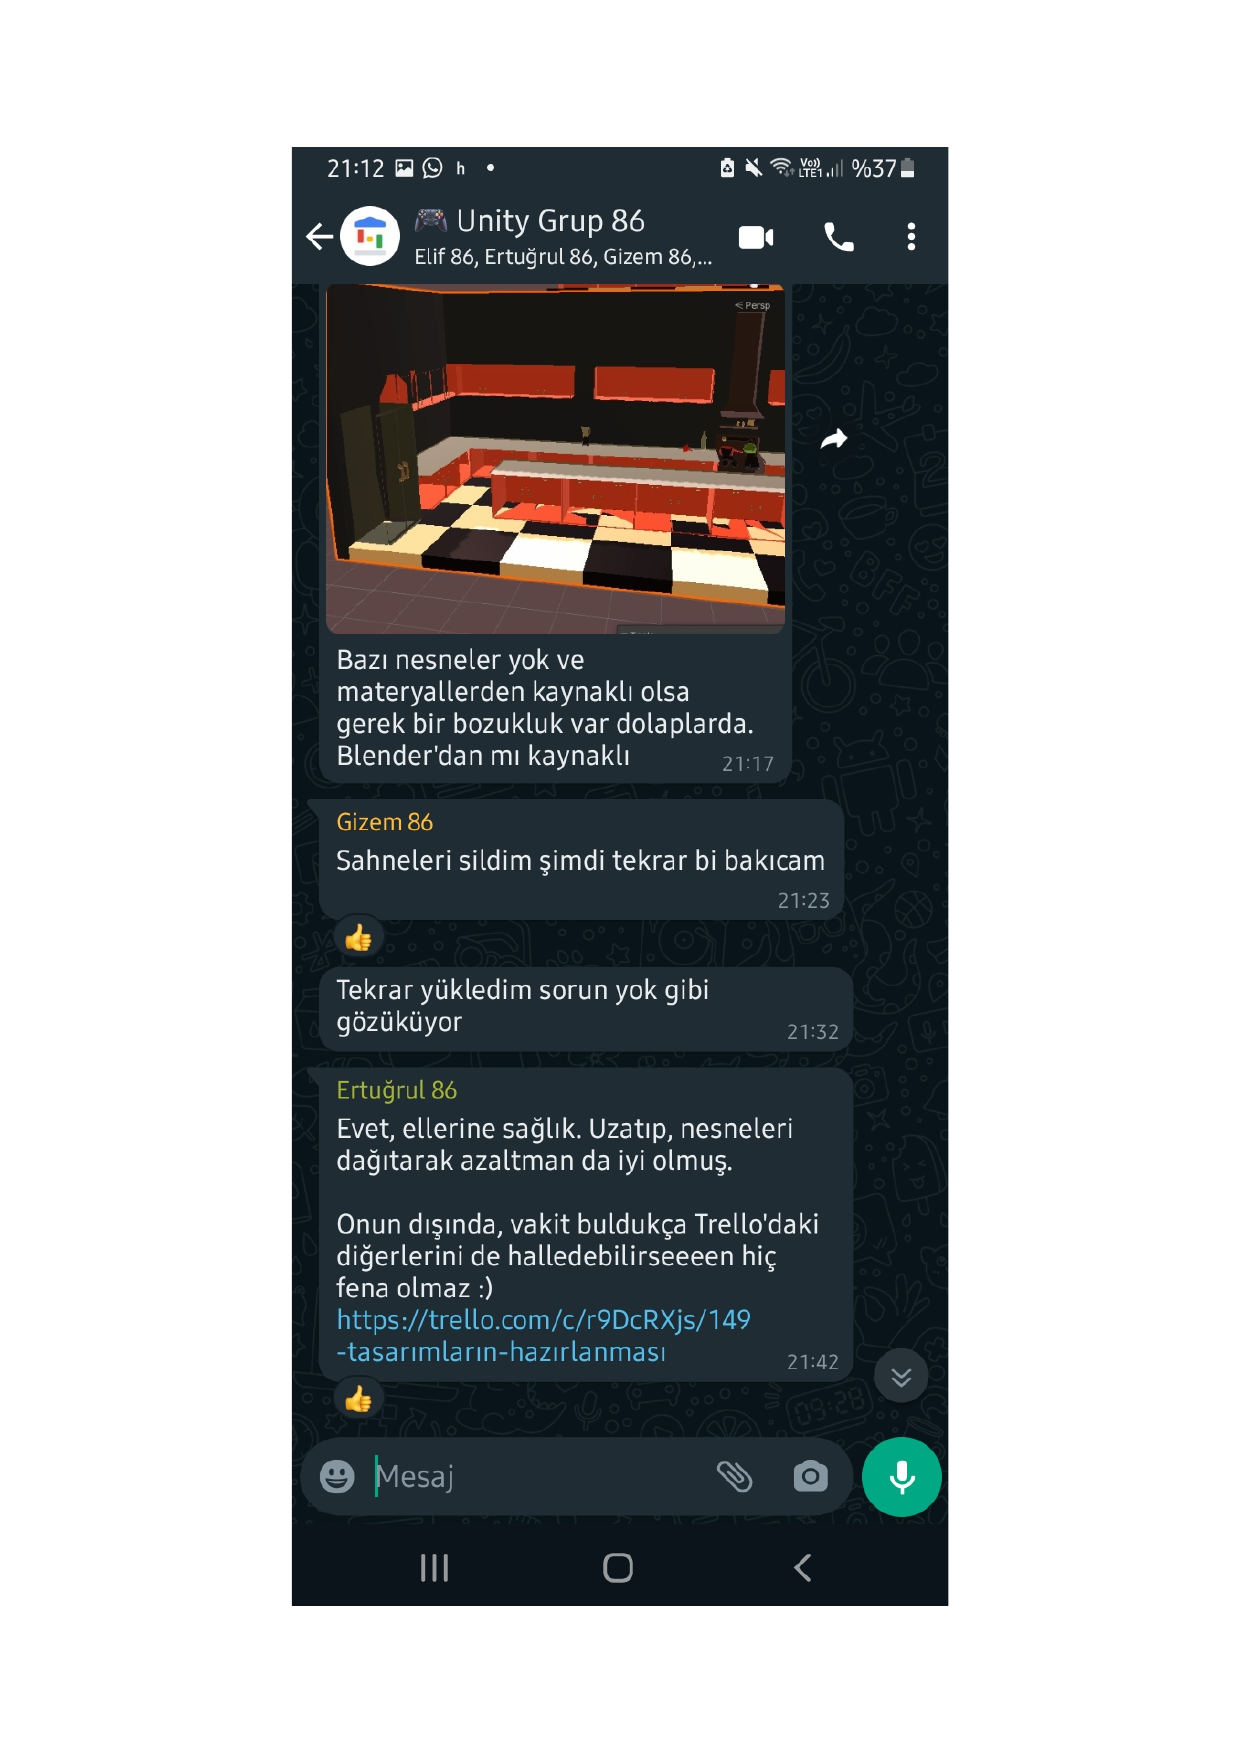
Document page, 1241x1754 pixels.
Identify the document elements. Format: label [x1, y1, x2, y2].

picture [291, 147, 949, 1606]
